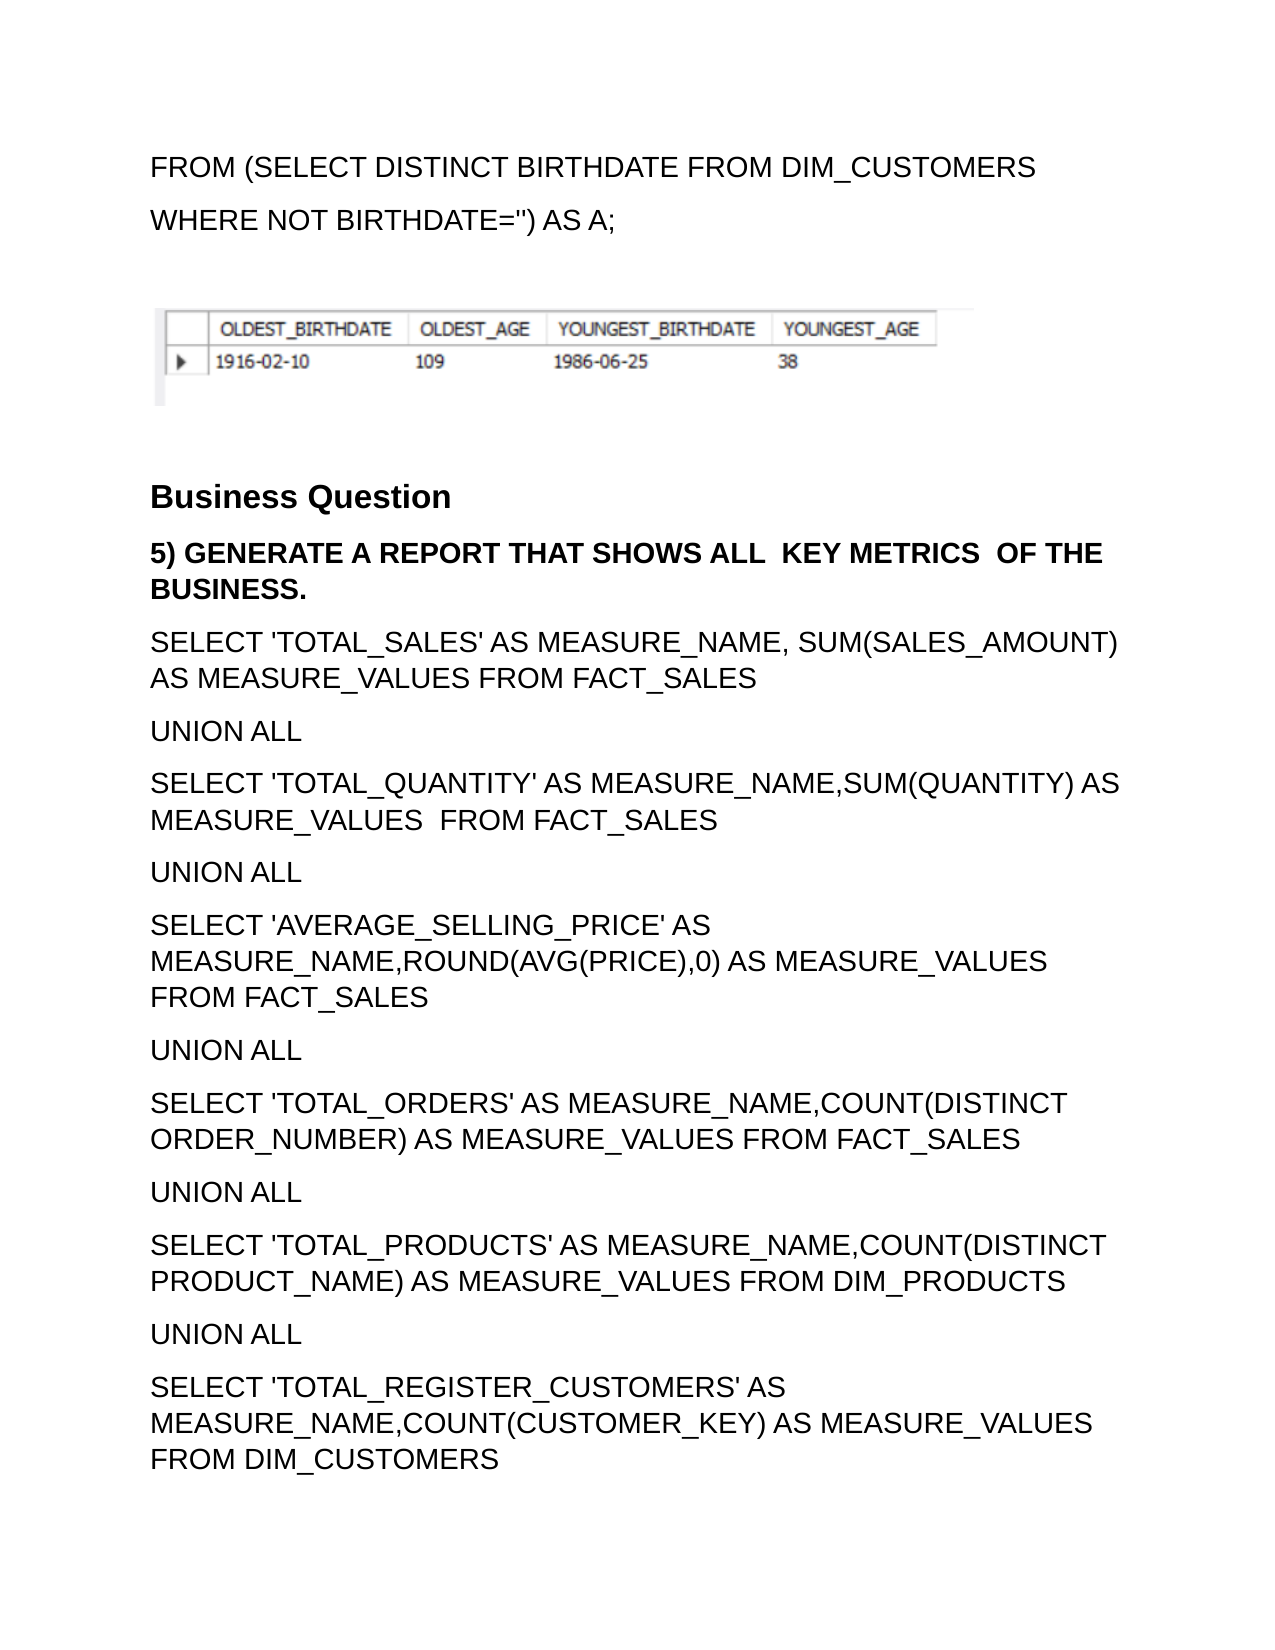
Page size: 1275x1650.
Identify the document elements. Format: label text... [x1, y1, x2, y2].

text UNION ALL [150, 1175, 1125, 1209]
text SELECT 'TOTAL_REGISTER_CUSTOMERS' AS MEASURE_NAME,COUNT(CUSTOMER_KEY) AS MEASURE_VALUES FROM DIM_CUSTOMERS [150, 1370, 1125, 1476]
text UNION ALL [150, 855, 1125, 889]
text Business Question [150, 478, 1125, 516]
text UNION ALL [150, 1317, 1125, 1350]
text SELECT 'TOTAL_PRODUCTS' AS MEASURE_NAME,COUNT(DISTINCT PRODUCT_NAME) AS MEASURE_VALUES FROM DIM_PRODUCTS [150, 1228, 1125, 1298]
text 5) GENERATE A REPORT THAT SHOWS ALL KEY METRICS OF THE BUSINESS. [150, 536, 1125, 605]
text SELECT 'TOTAL_SALES' AS MEASURE_NAME, SUM(SALES_AMOUNT) AS MEASURE_VALUES FROM FACT_SALES [150, 625, 1125, 694]
text FROM (SELECT DISTINCT BIRTHDATE FROM DIM_CUSTOMERS [150, 150, 1125, 183]
picture [150, 308, 974, 406]
text SELECT 'AVERAGE_SELLING_PRICE' AS MEASURE_NAME,ROUND(AVG(PRICE),0) AS MEASURE_VALUES FROM FACT_SALES [150, 908, 1125, 1014]
text SELECT 'TOTAL_QUANTITY' AS MEASURE_NAME,SUM(QUANTITY) AS MEASURE_VALUES FROM FACT_SALES [150, 766, 1125, 836]
text WHERE NOT BIRTHDATE='') AS A; [150, 203, 1125, 236]
text SELECT 'TOTAL_ORDERS' AS MEASURE_NAME,COUNT(DISTINCT ORDER_NUMBER) AS MEASURE_VALUES FROM FACT_SALES [150, 1086, 1125, 1156]
text UNION ALL [150, 714, 1125, 747]
text UNION ALL [150, 1033, 1125, 1067]
